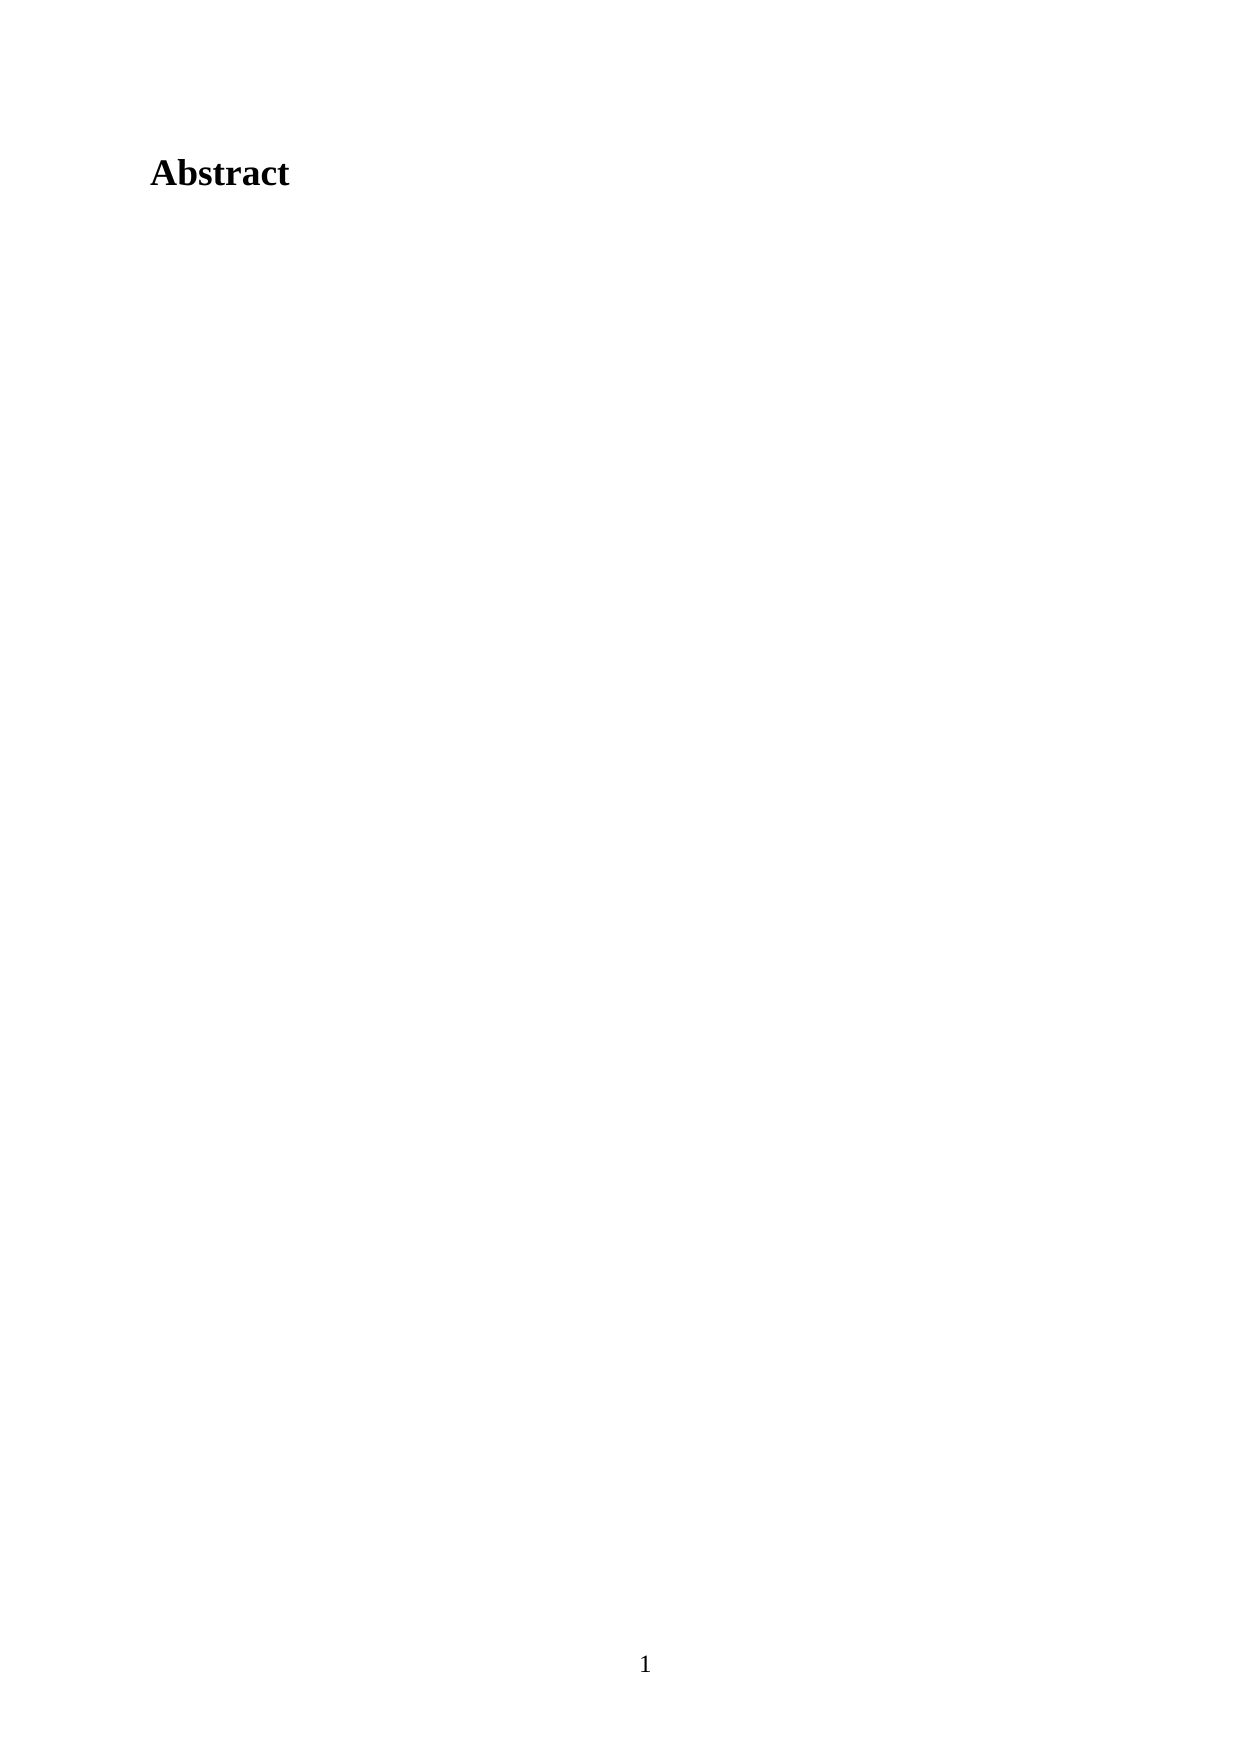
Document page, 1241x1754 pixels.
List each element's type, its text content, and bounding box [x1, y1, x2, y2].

text Abstract [150, 150, 1090, 193]
